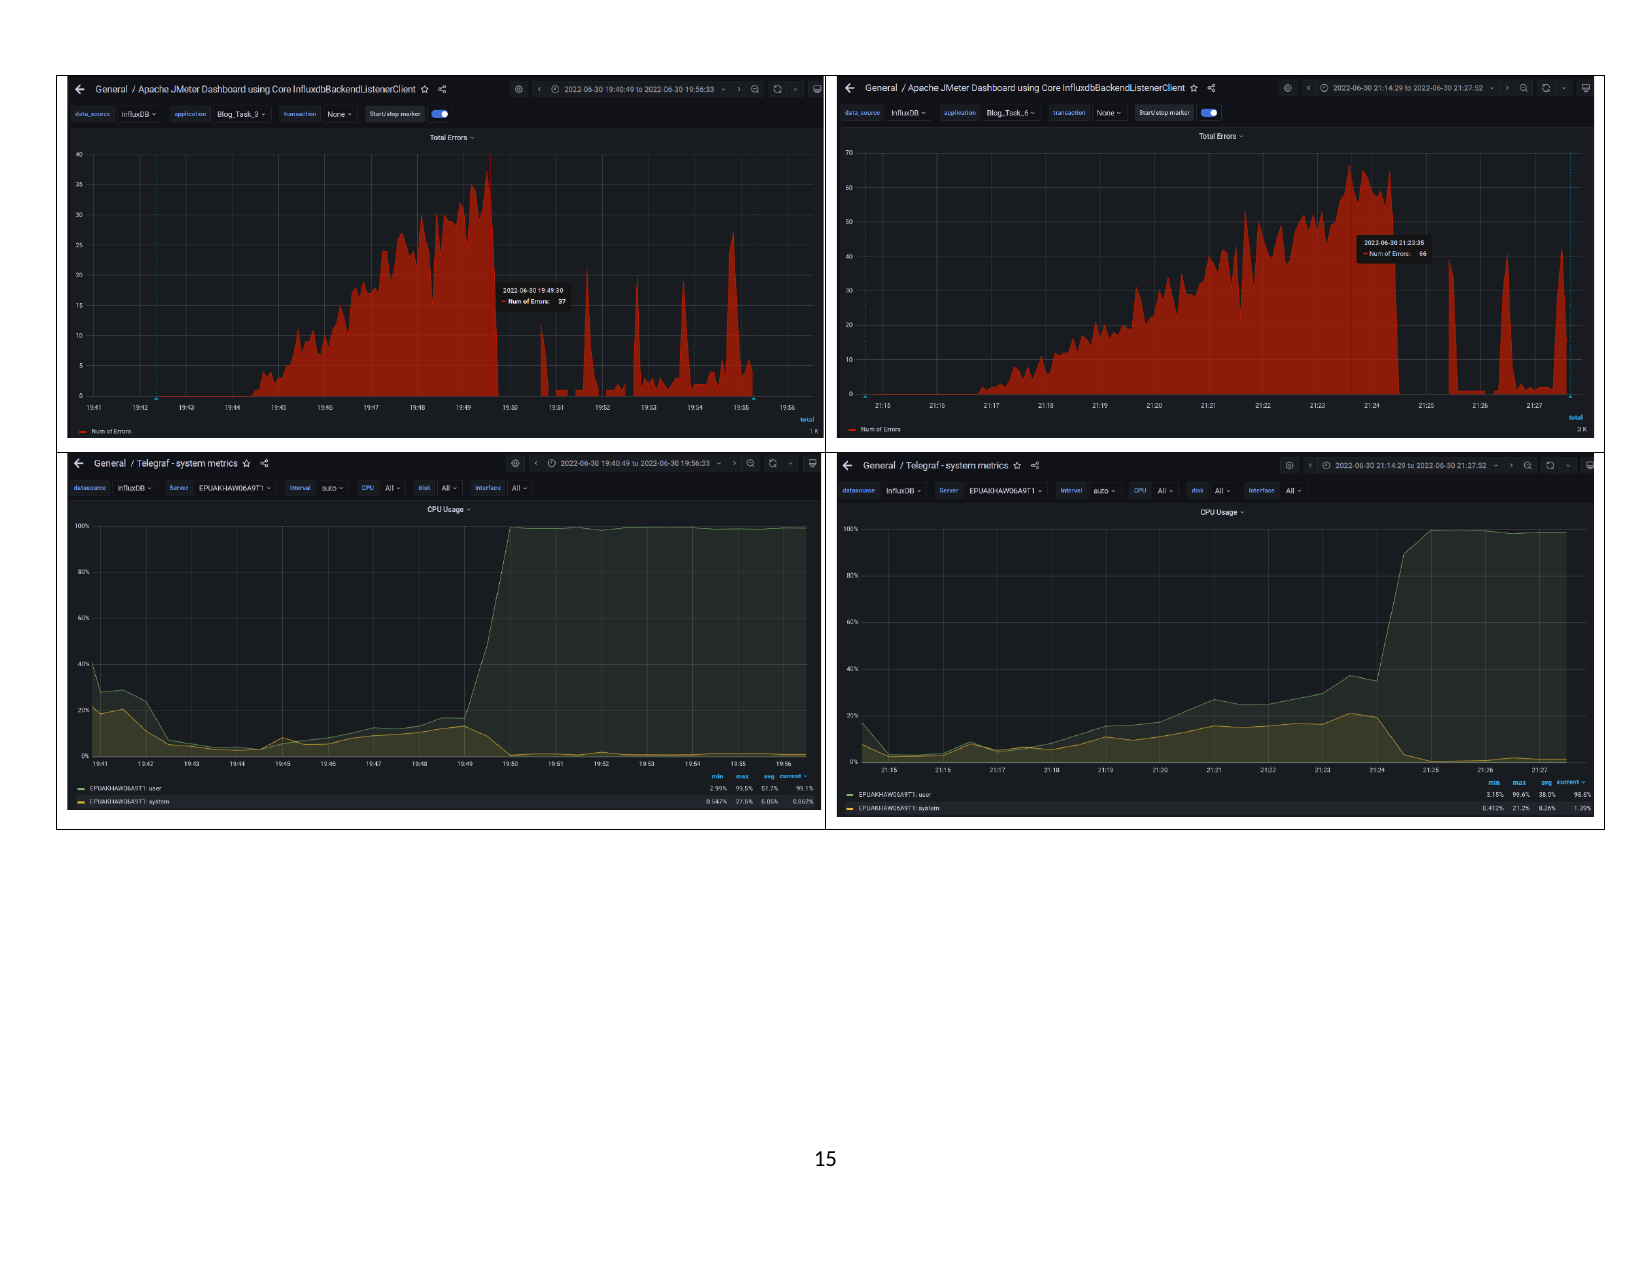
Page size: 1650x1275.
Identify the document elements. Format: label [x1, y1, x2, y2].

table_cell [57, 76, 825, 452]
table_cell [57, 453, 825, 828]
table_cell [826, 76, 1604, 452]
picture [836, 76, 1595, 438]
picture [67, 452, 822, 810]
table_cell [826, 453, 1604, 828]
picture [836, 452, 1594, 817]
picture [67, 76, 824, 438]
